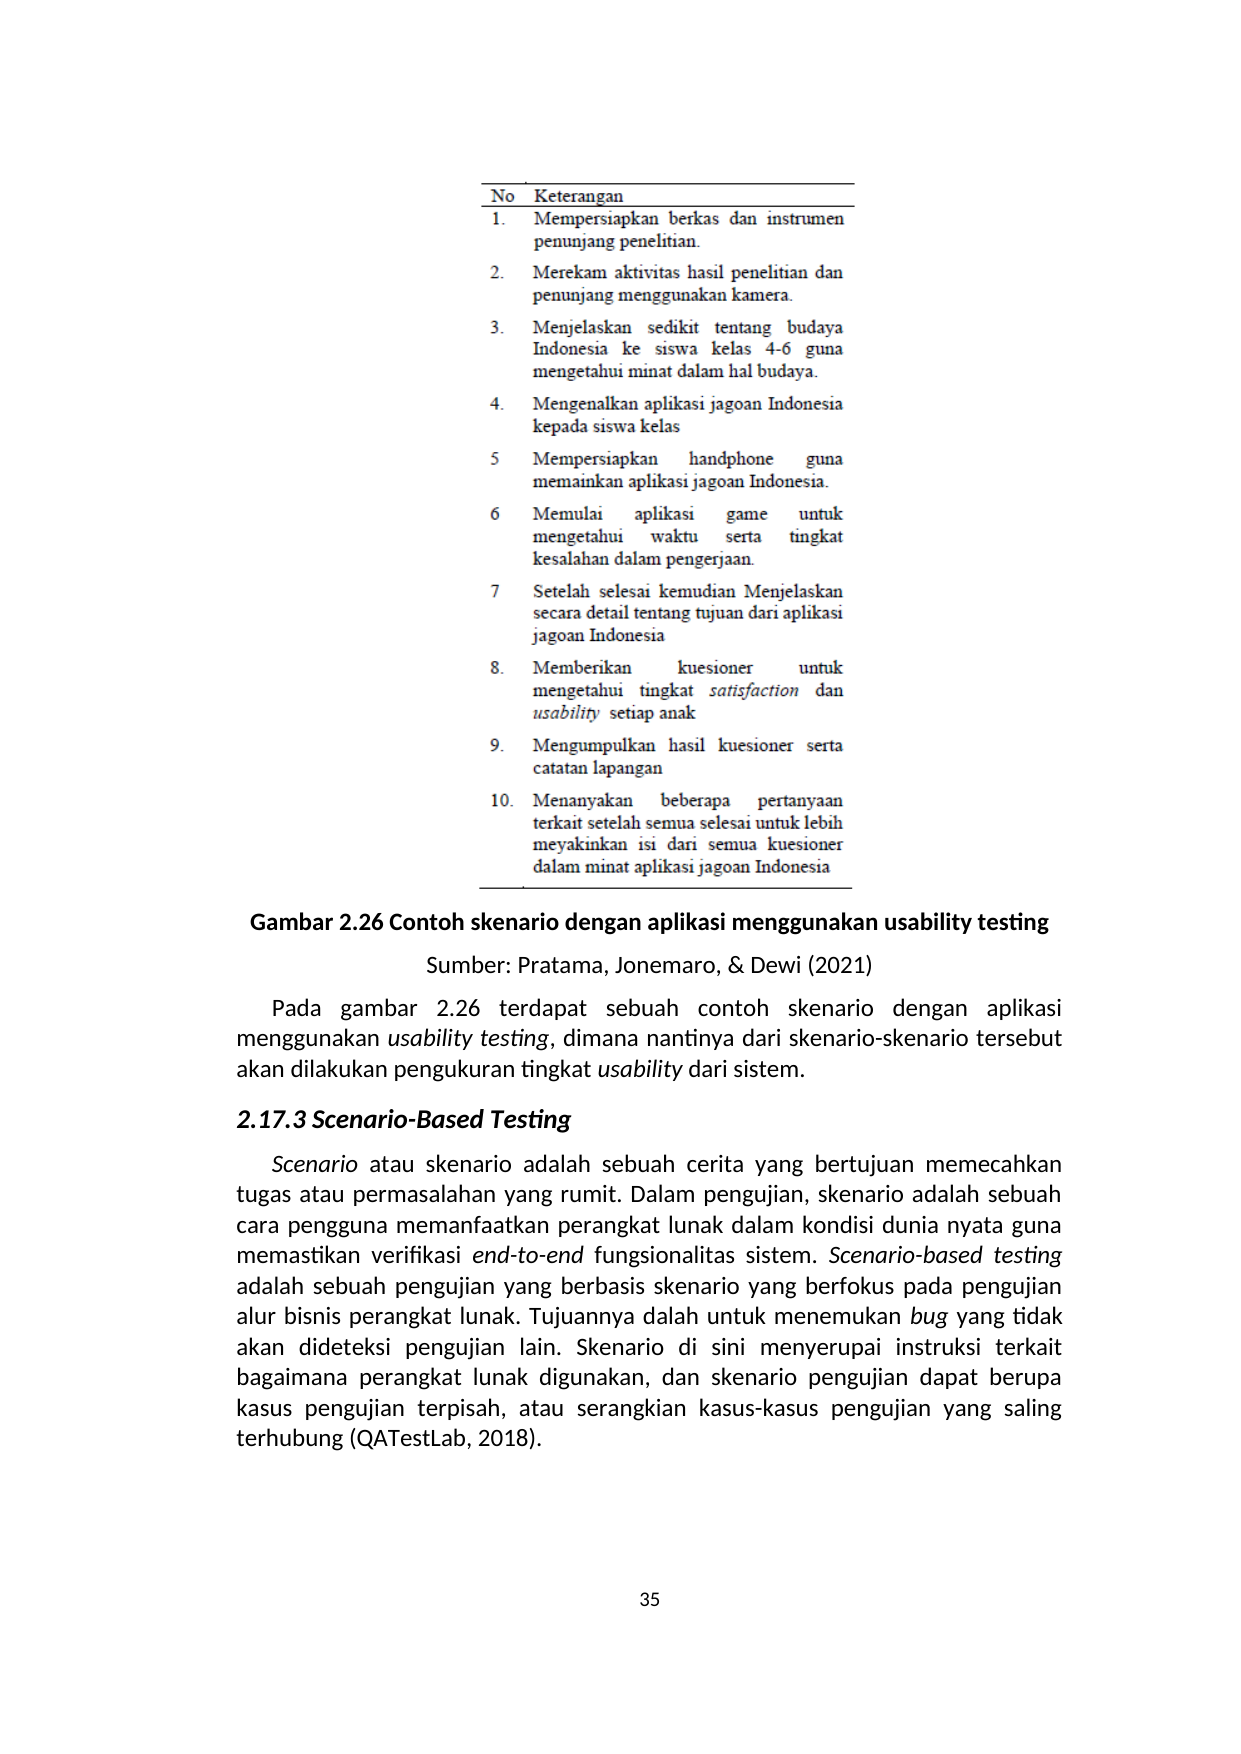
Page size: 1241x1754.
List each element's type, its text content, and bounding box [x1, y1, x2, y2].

text Pada gambar 2.26 terdapat sebuah contoh skenario dengan aplikasi menggunakan usability testing, dimana nantinya dari skenario-skenario tersebut akan dilakukan pengukuran tingkat usability dari sistem. [236, 992, 1063, 1083]
text Sumber: Pratama, Jonemaro, & Dewi (2021) [236, 949, 1063, 979]
text Gambar 2.26 Contoh skenario dengan aplikasi menggunakan usability testing [236, 906, 1063, 936]
subtitle Scenario-Based Testing [236, 1102, 1063, 1135]
text Scenario atau skenario adalah sebuah cerita yang bertujuan memecahkan tugas atau permasalahan yang rumit. Dalam pengujian, skenario adalah sebuah cara pengguna memanfaatkan perangkat lunak dalam kondisi dunia nyata guna memastikan verifikasi end-to-end fungsionalitas sistem. Scenario-based testing adalah sebuah pengujian yang berbasis skenario yang berfokus pada pengujian alur bisnis perangkat lunak. Tujuannya dalah untuk menemukan bug yang tidak akan dideteksi pengujian lain. Skenario di sini menyerupai instruksi terkait bagaimana perangkat lunak digunakan, dan skenario pengujian dapat berupa kasus pengujian terpisah, atau serangkian kasus-kasus pengujian yang saling terhubung (QATestLab, 2018). [236, 1148, 1063, 1453]
picture [479, 177, 856, 894]
